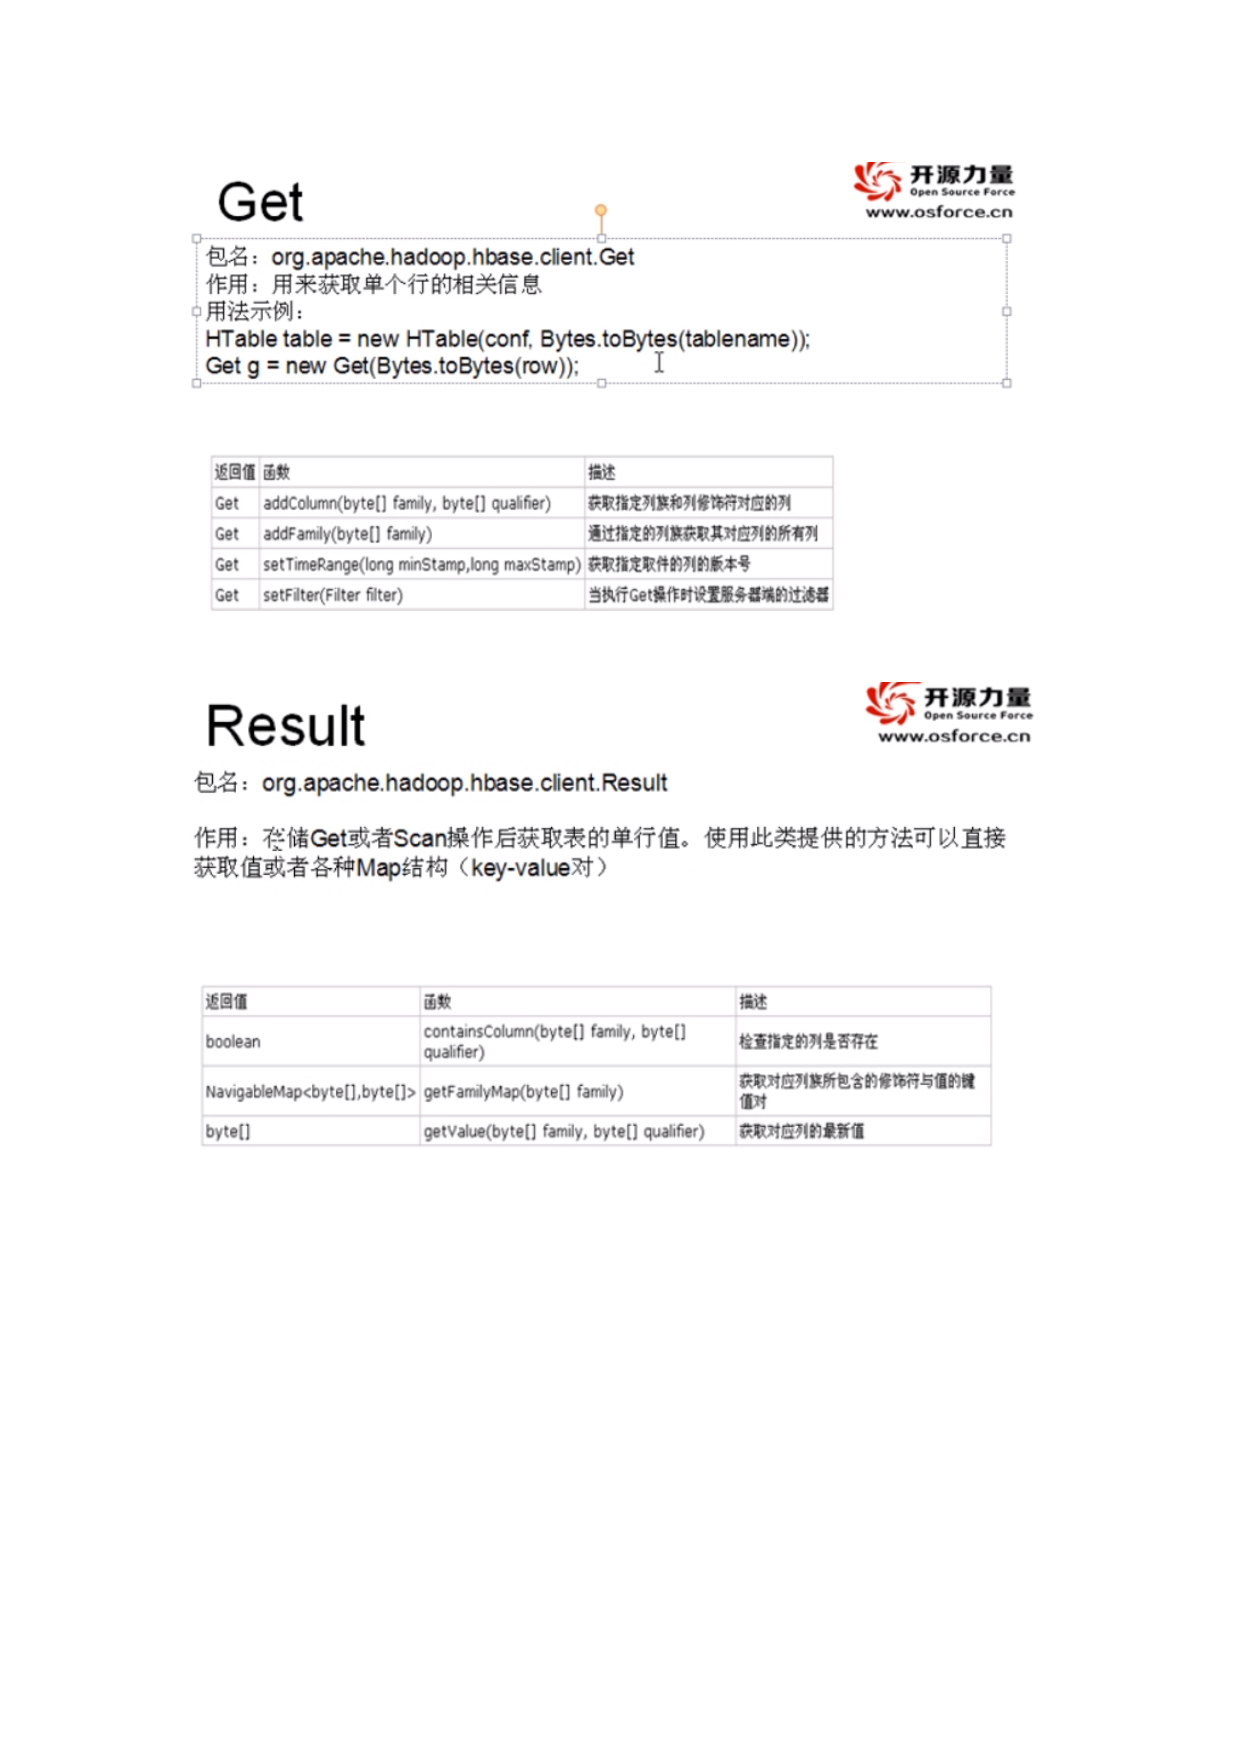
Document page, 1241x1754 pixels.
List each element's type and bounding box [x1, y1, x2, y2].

picture [187, 162, 1053, 634]
picture [187, 682, 1053, 1166]
